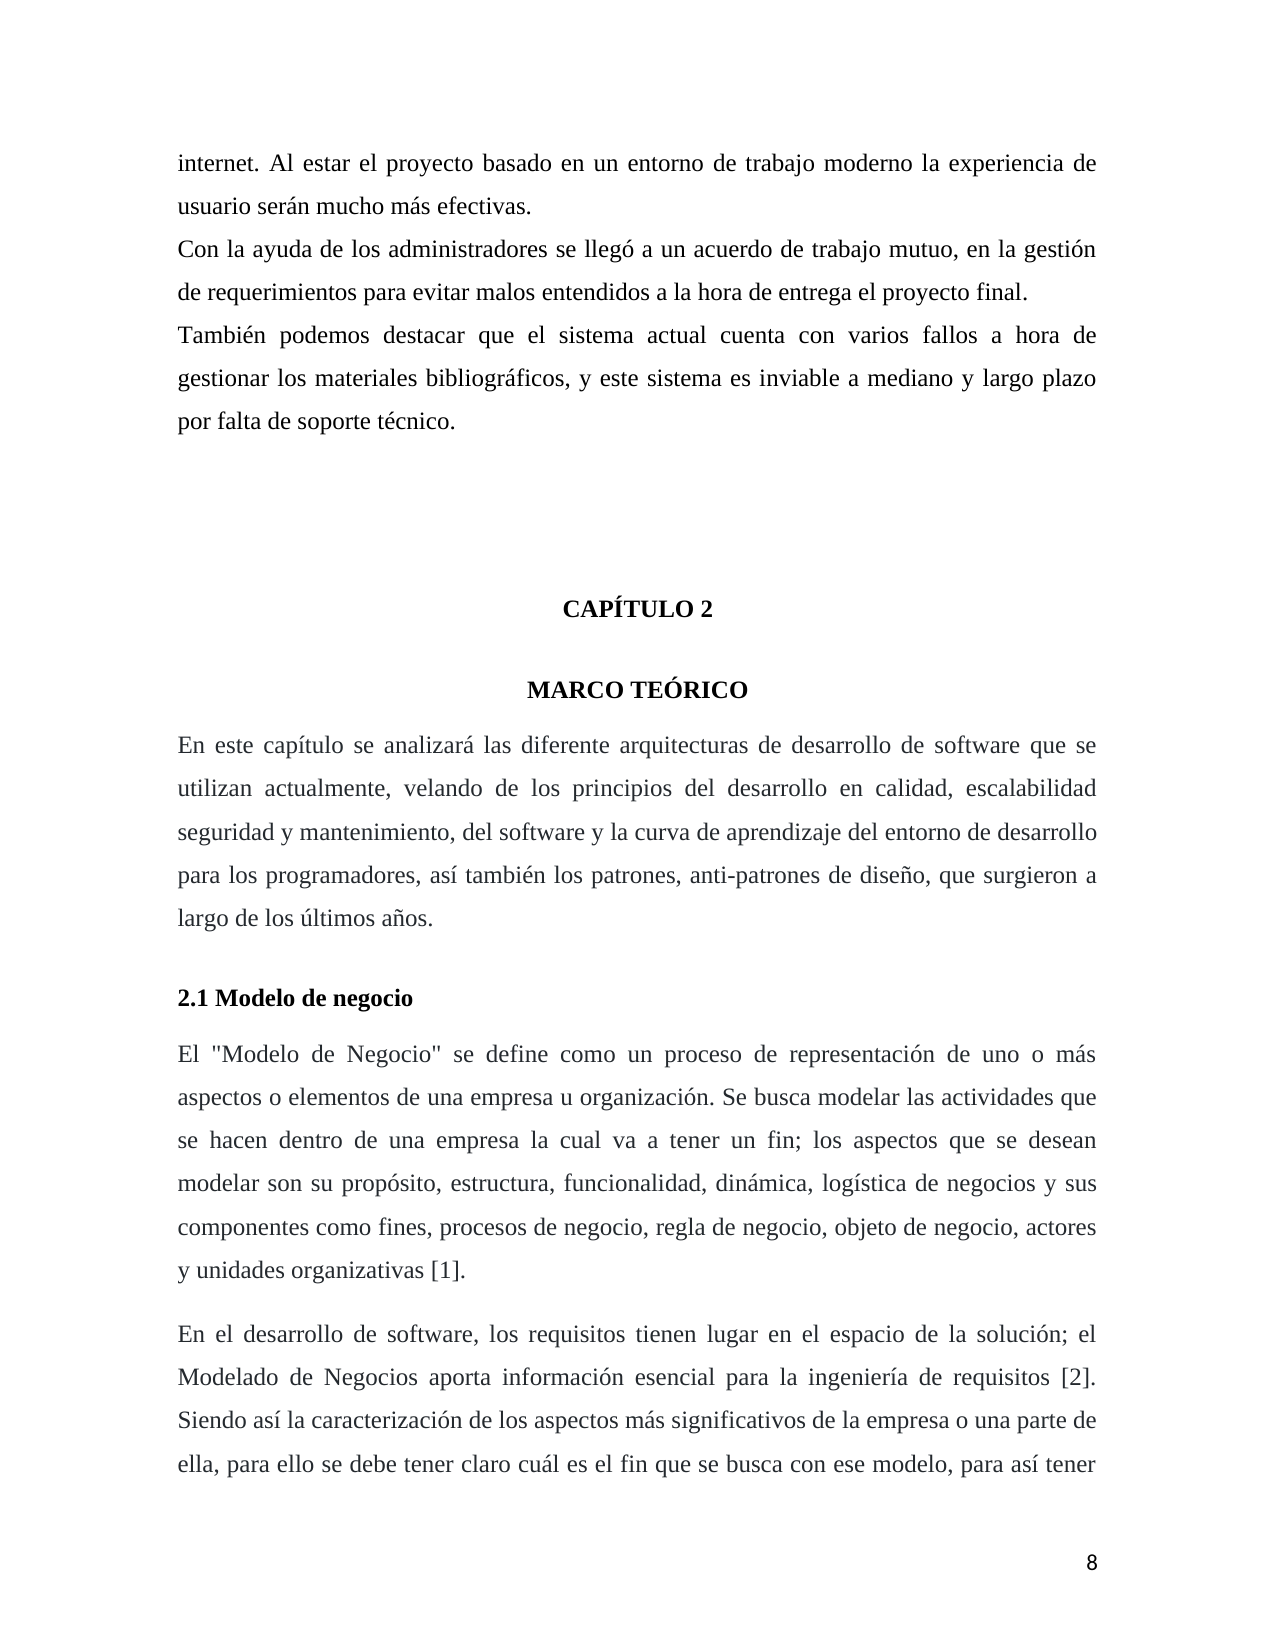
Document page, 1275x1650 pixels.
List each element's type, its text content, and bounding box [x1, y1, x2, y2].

subtitle MARCO TEÓRICO [177, 675, 1098, 703]
text El "Modelo de Negocio" se define como un proceso de representación de uno o más aspectos o elementos de una empresa u organización. Se busca modelar las actividades que se hacen dentro de una empresa la cual va a tener un fin; los aspectos que se desean modelar son su propósito, estructura, funcionalidad, dinámica, logística de negocios y sus componentes como fines, procesos de negocio, regla de negocio, objeto de negocio, actores y unidades organizativas [1]. [177, 1039, 1098, 1283]
text En este capítulo se analizará las diferente arquitecturas de desarrollo de software que se utilizan actualmente, velando de los principios del desarrollo en calidad, escalabilidad seguridad y mantenimiento, del software y la curva de aprendizaje del entorno de desarrollo para los programadores, así también los patrones, anti-patrones de diseño, que surgieron a largo de los últimos años. [177, 730, 1098, 932]
subtitle 2.1 Modelo de negocio [177, 983, 1098, 1012]
subtitle CAPÍTULO 2 [177, 594, 1098, 623]
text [177, 148, 1098, 219]
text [177, 1319, 1098, 1477]
text También podemos destacar que el sistema actual cuenta con varios fallos a hora de gestionar los materiales bibliográficos, y este sistema es inviable a mediano y largo plazo por falta de soporte técnico. [177, 320, 1098, 435]
text Con la ayuda de los administradores se llegó a un acuerdo de trabajo mutuo, en la gestión de requerimientos para evitar malos entendidos a la hora de entrega el proyecto final. [177, 234, 1098, 306]
